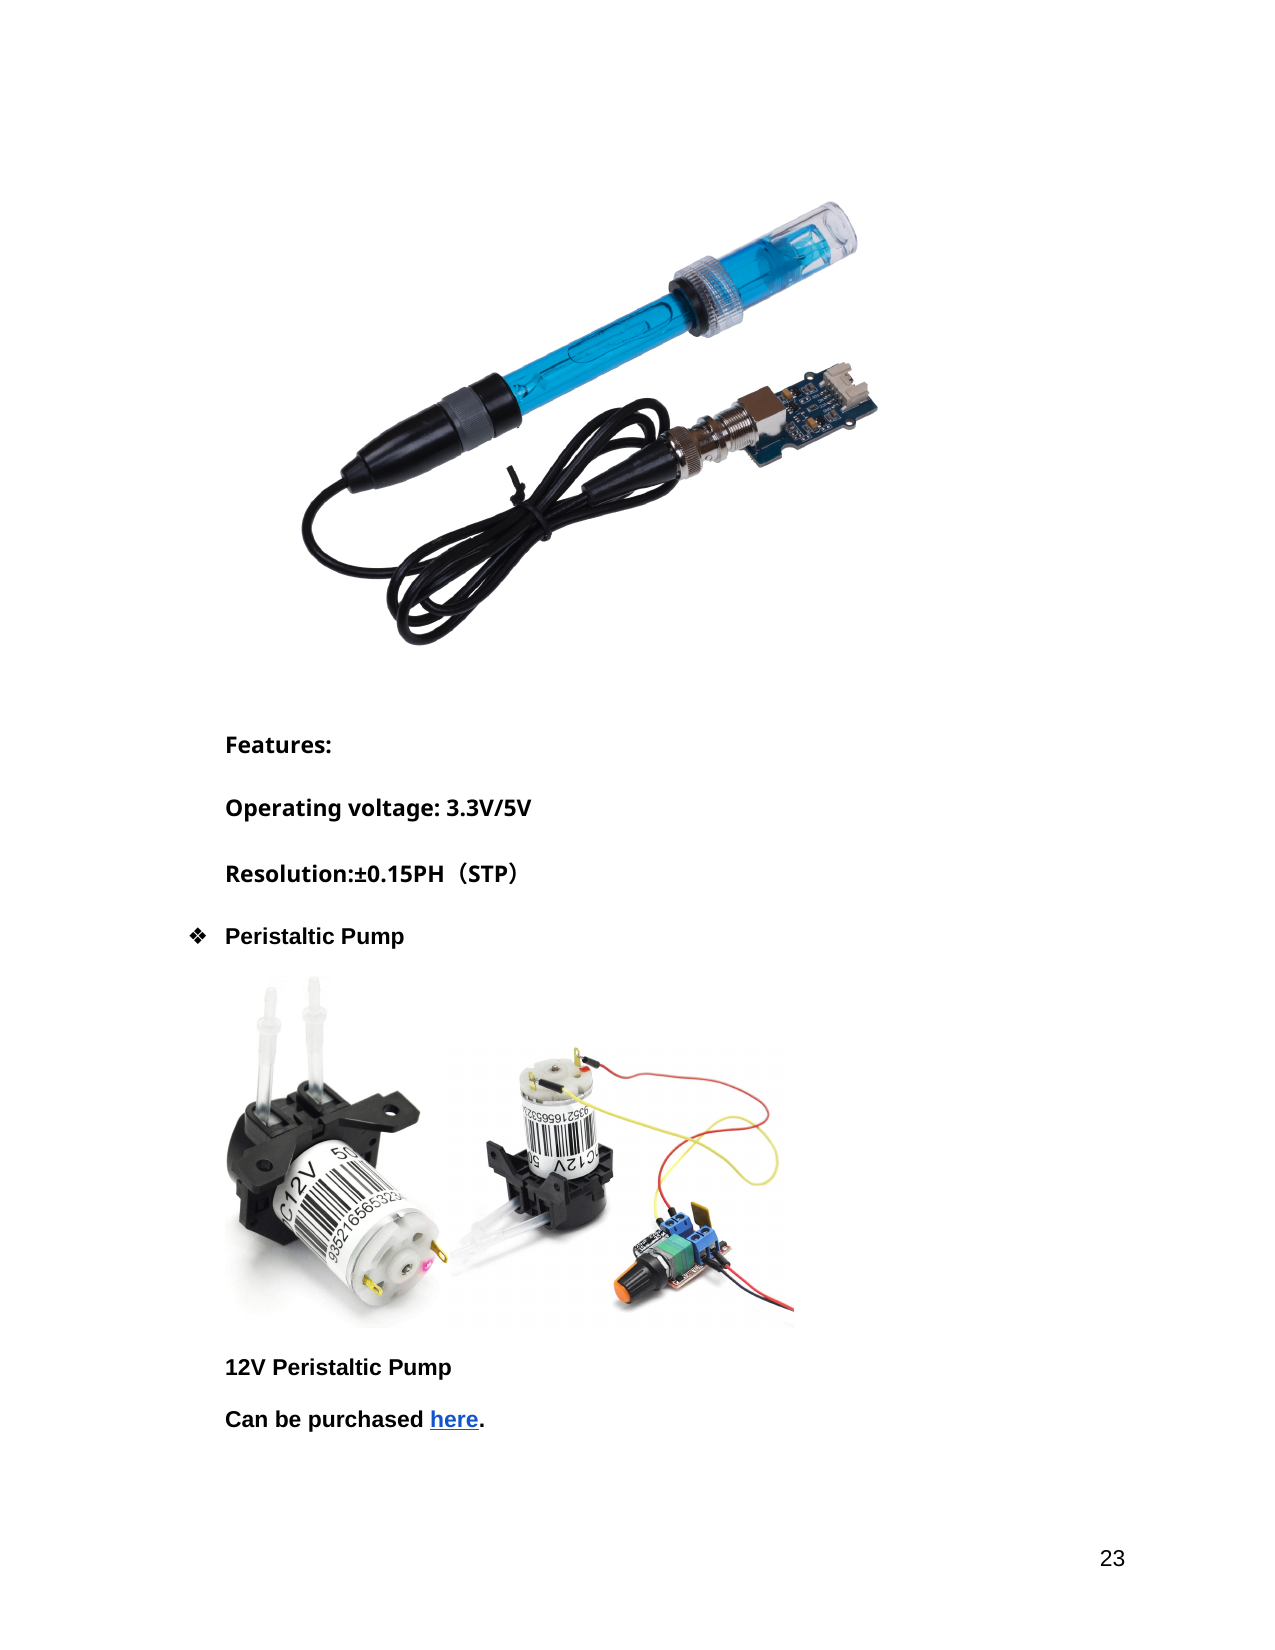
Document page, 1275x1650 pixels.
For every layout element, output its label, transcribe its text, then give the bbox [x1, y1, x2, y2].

text 12V Peristaltic Pump Can be purchased here. [225, 1353, 1125, 1485]
picture [225, 150, 954, 698]
picture [225, 975, 794, 1328]
